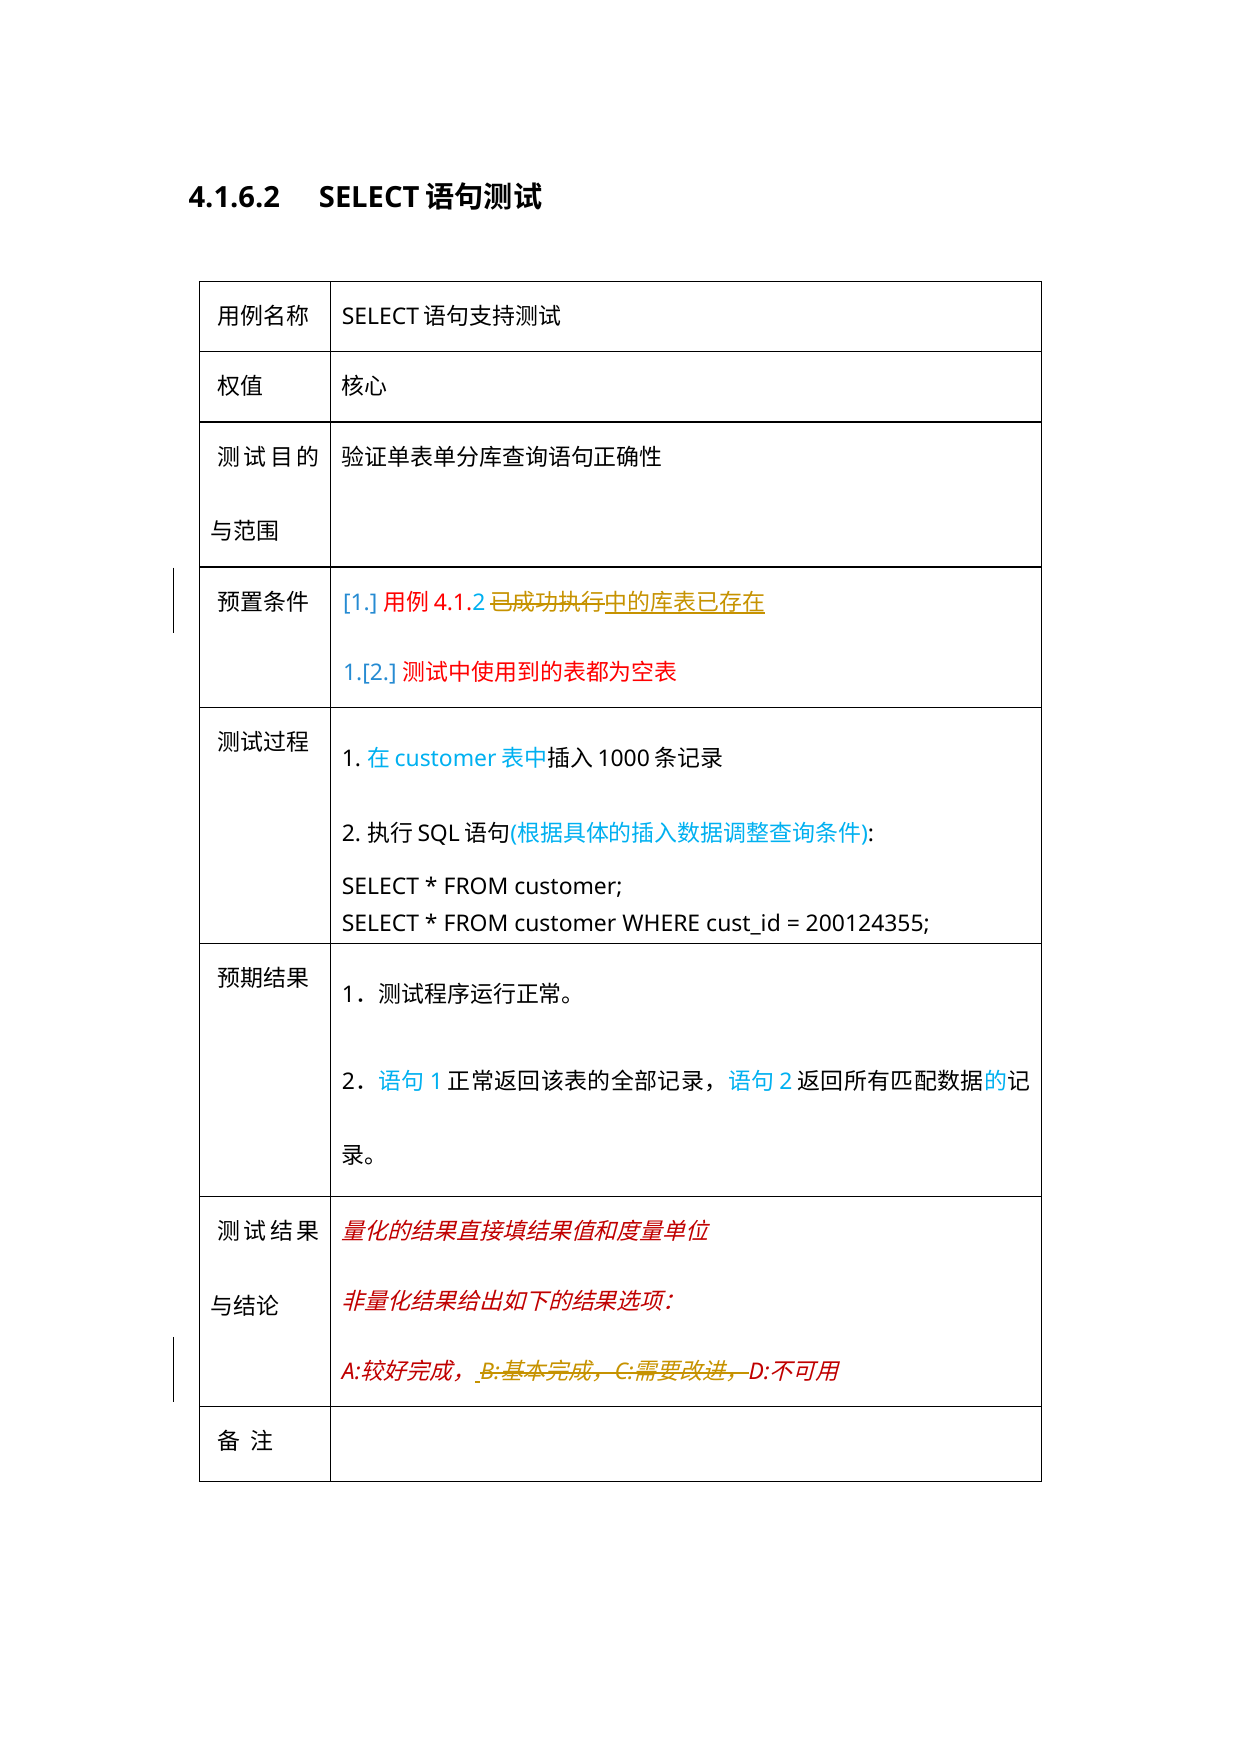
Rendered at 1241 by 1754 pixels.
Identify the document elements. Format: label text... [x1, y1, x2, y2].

table_cell 测试目的与范围 [200, 423, 330, 566]
table_cell 用例4.1.2 测试中使用到的表都为空表 [331, 568, 1041, 707]
table_cell 量化的结果直接填结果值和度量单位 非量化结果给出如下的结果选项： A:较好完成，D:不可用 [331, 1197, 1041, 1406]
table_cell 测试过程 [200, 708, 330, 943]
table_cell 预期结果 [200, 944, 330, 1196]
table_header SELECT语句支持测试 [331, 282, 1041, 351]
table_cell 1. 在customer表中插入1000条记录 2. 执行SQL语句(根据具体的插入数据调整查询条件): SELECT * FROM customer; SELECT * FROM customer WHERE cust_id = 200124355; [331, 708, 1041, 943]
table_cell 测试结果与结论 [200, 1197, 330, 1406]
table_header 用例名称 [200, 282, 330, 351]
table_cell 权值 [200, 352, 330, 421]
subtitle SELECT语句测试 [188, 162, 1053, 227]
table_cell 预置条件 [200, 568, 330, 707]
table_cell 1． 测试程序运行正常。 2． 语句1正常返回该表的全部记录，语句2返回所有匹配数据的记录。 [331, 944, 1041, 1196]
table_cell [331, 1407, 1041, 1481]
table_cell 验证单表单分库查询语句正确性 [331, 423, 1041, 566]
table_cell 备 注 [200, 1407, 330, 1481]
table_cell 核心 [331, 352, 1041, 421]
